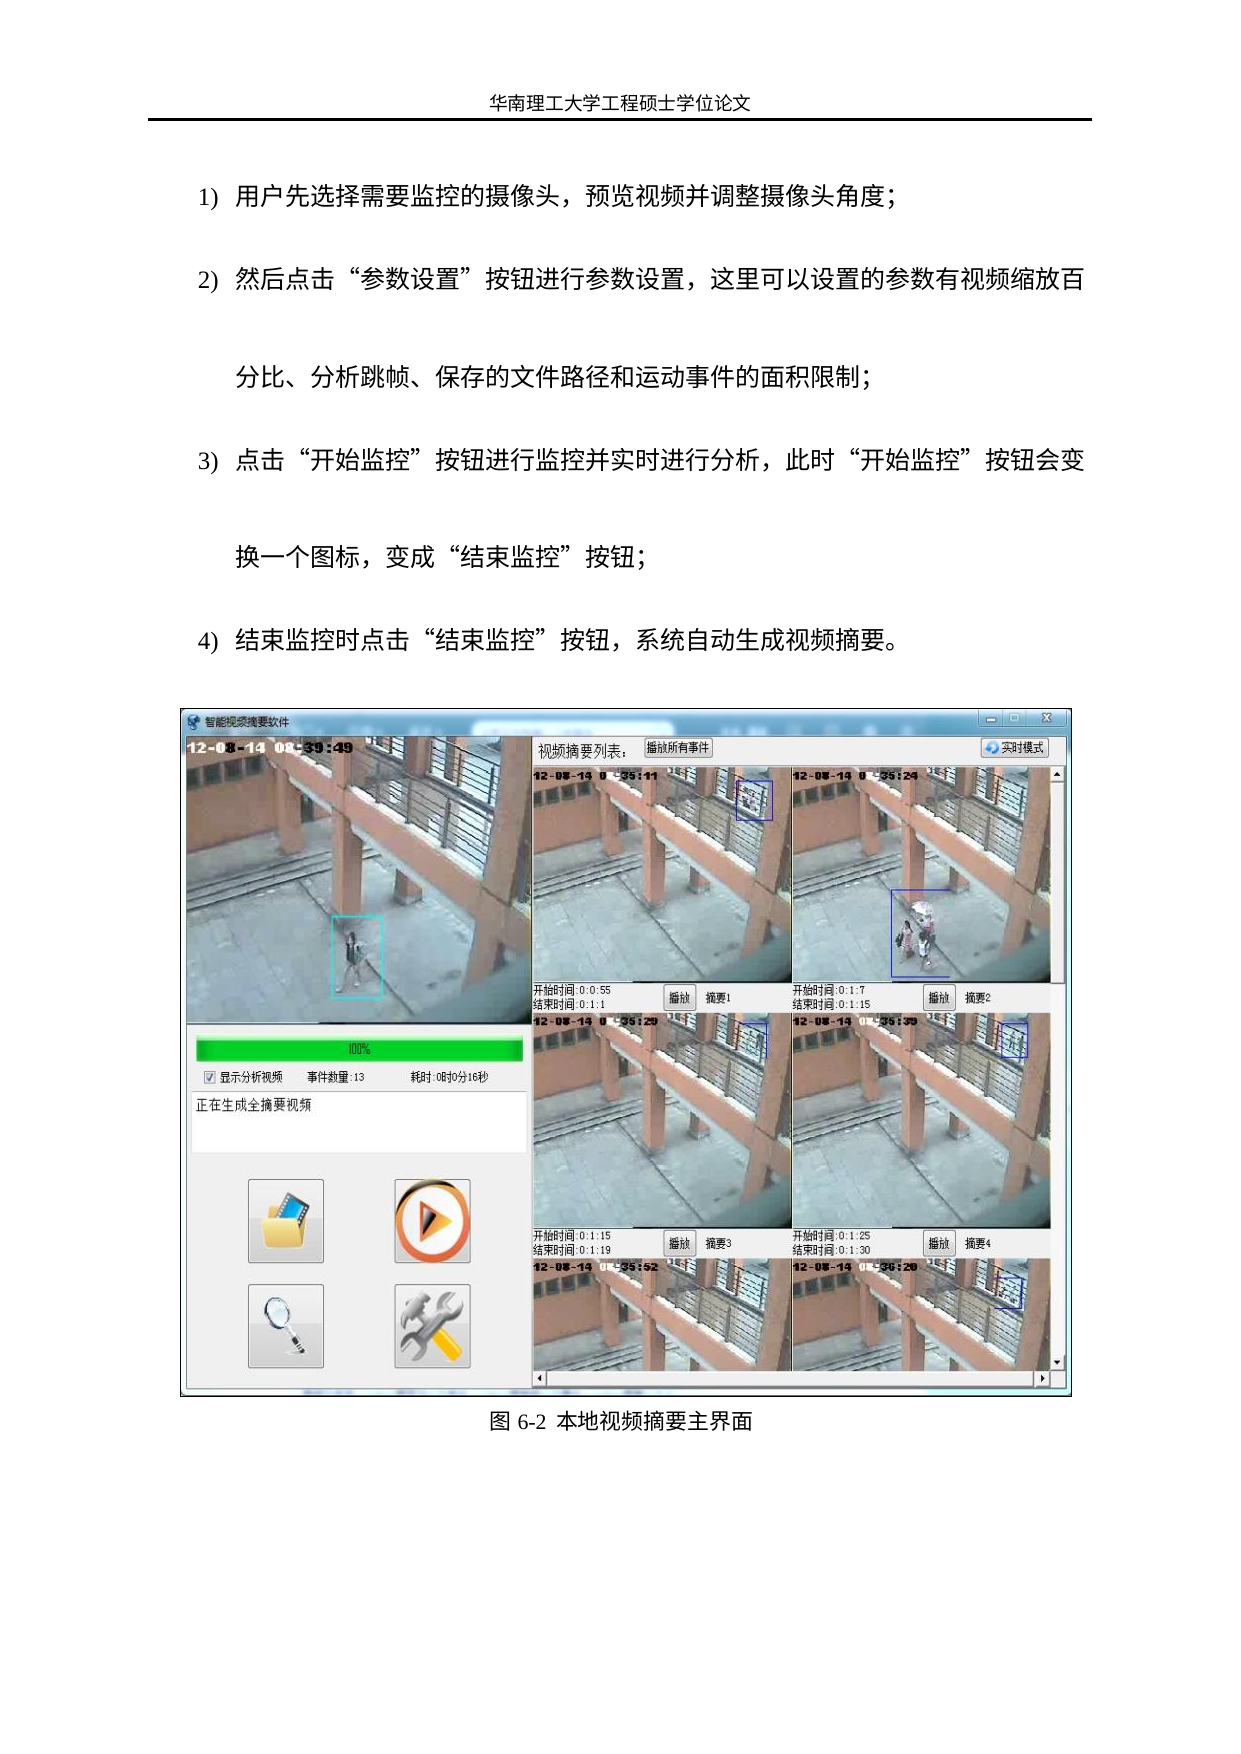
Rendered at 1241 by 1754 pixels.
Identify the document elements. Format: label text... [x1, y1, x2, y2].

list 然后点击“参数设置”按钮进行参数设置，这里可以设置的参数有视频缩放百分比、分析跳帧、保存的文件路径和运动事件的面积限制； [198, 245, 1092, 408]
list 点击“开始监控”按钮进行监控并实时进行分析，此时“开始监控”按钮会变换一个图标，变成“结束监控”按钮； [198, 426, 1092, 588]
list 结束监控时点击“结束监控”按钮，系统自动生成视频摘要。 [198, 606, 1092, 671]
list 用户先选择需要监控的摄像头，预览视频并调整摄像头角度； [198, 162, 1092, 227]
picture [181, 709, 1071, 1396]
